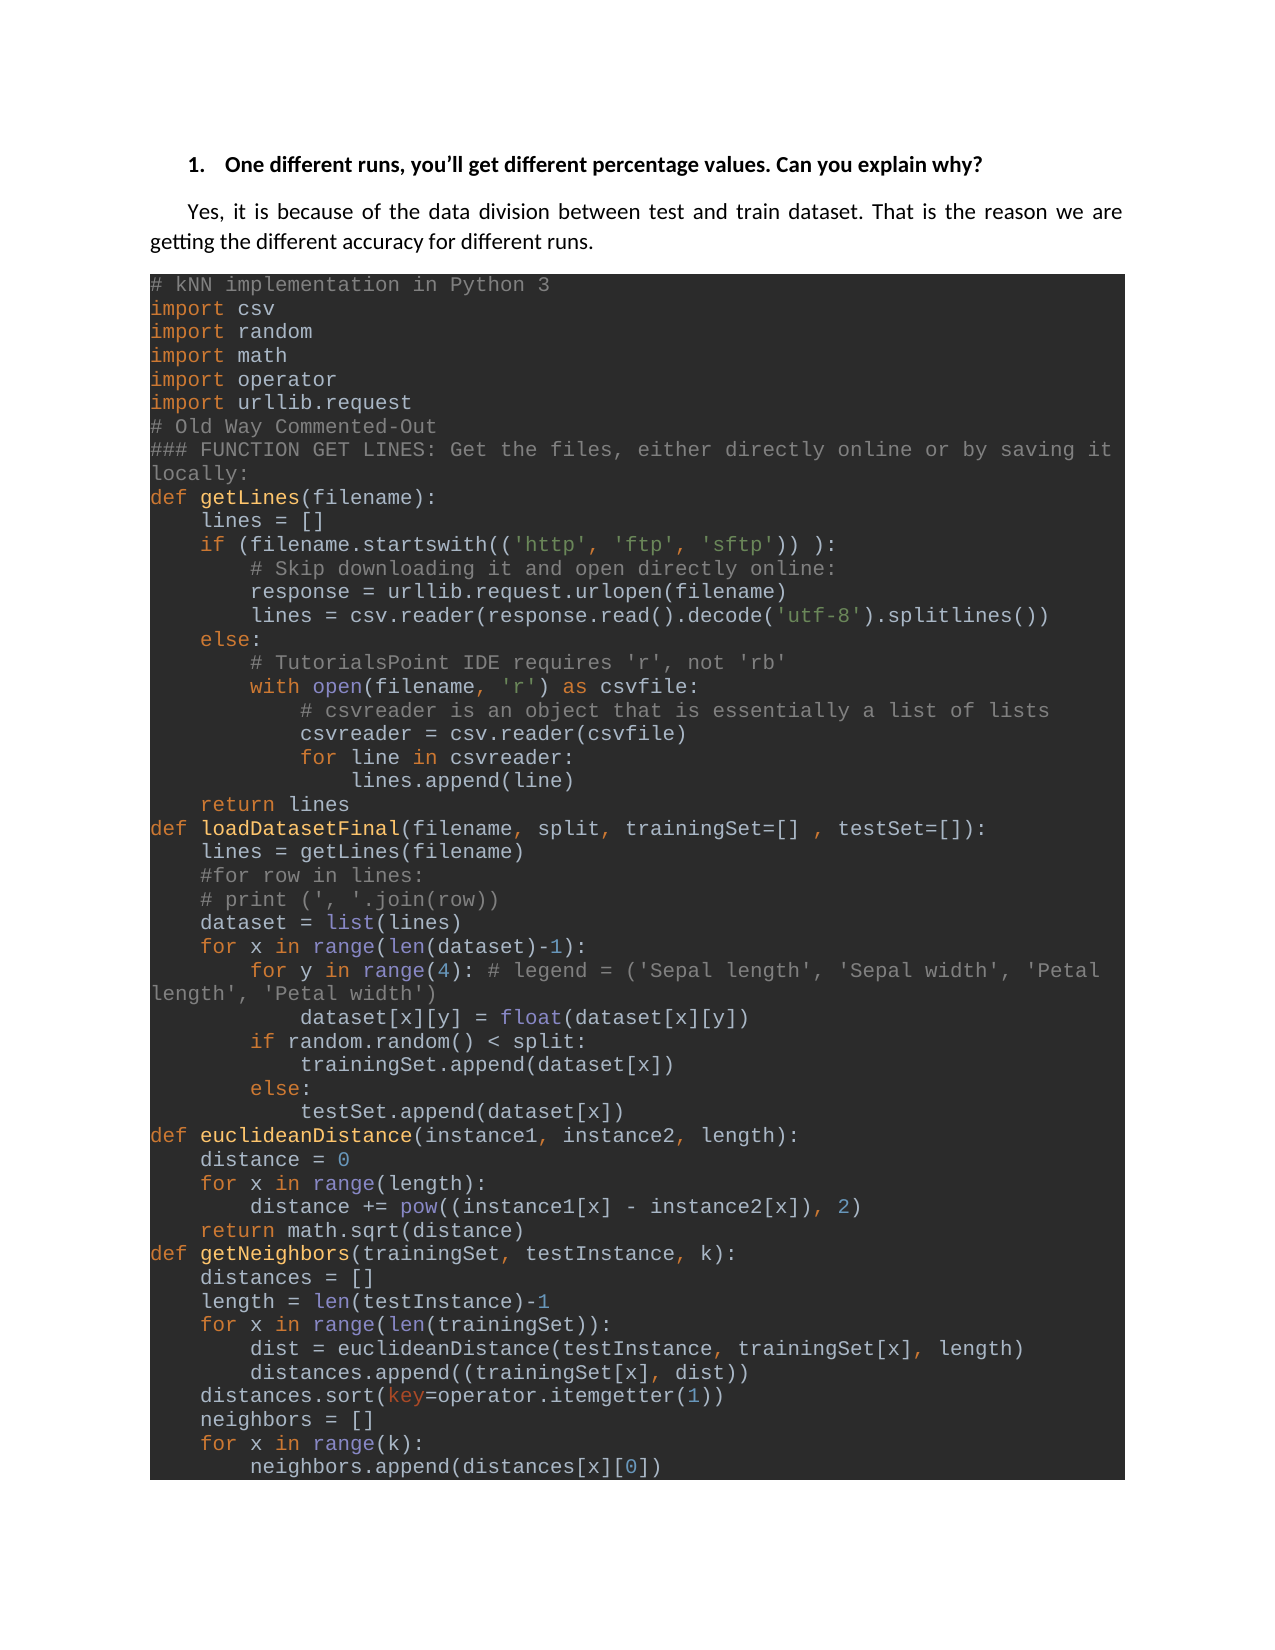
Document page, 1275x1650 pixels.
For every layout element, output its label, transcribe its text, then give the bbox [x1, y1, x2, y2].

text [150, 274, 1125, 1480]
text Yes, it is because of the data division between test and train dataset. That is the reason we are getting the different accuracy for different runs. [150, 197, 1125, 255]
list One different runs, you’ll get different percentage values. Can you explain why? [187, 150, 1125, 178]
